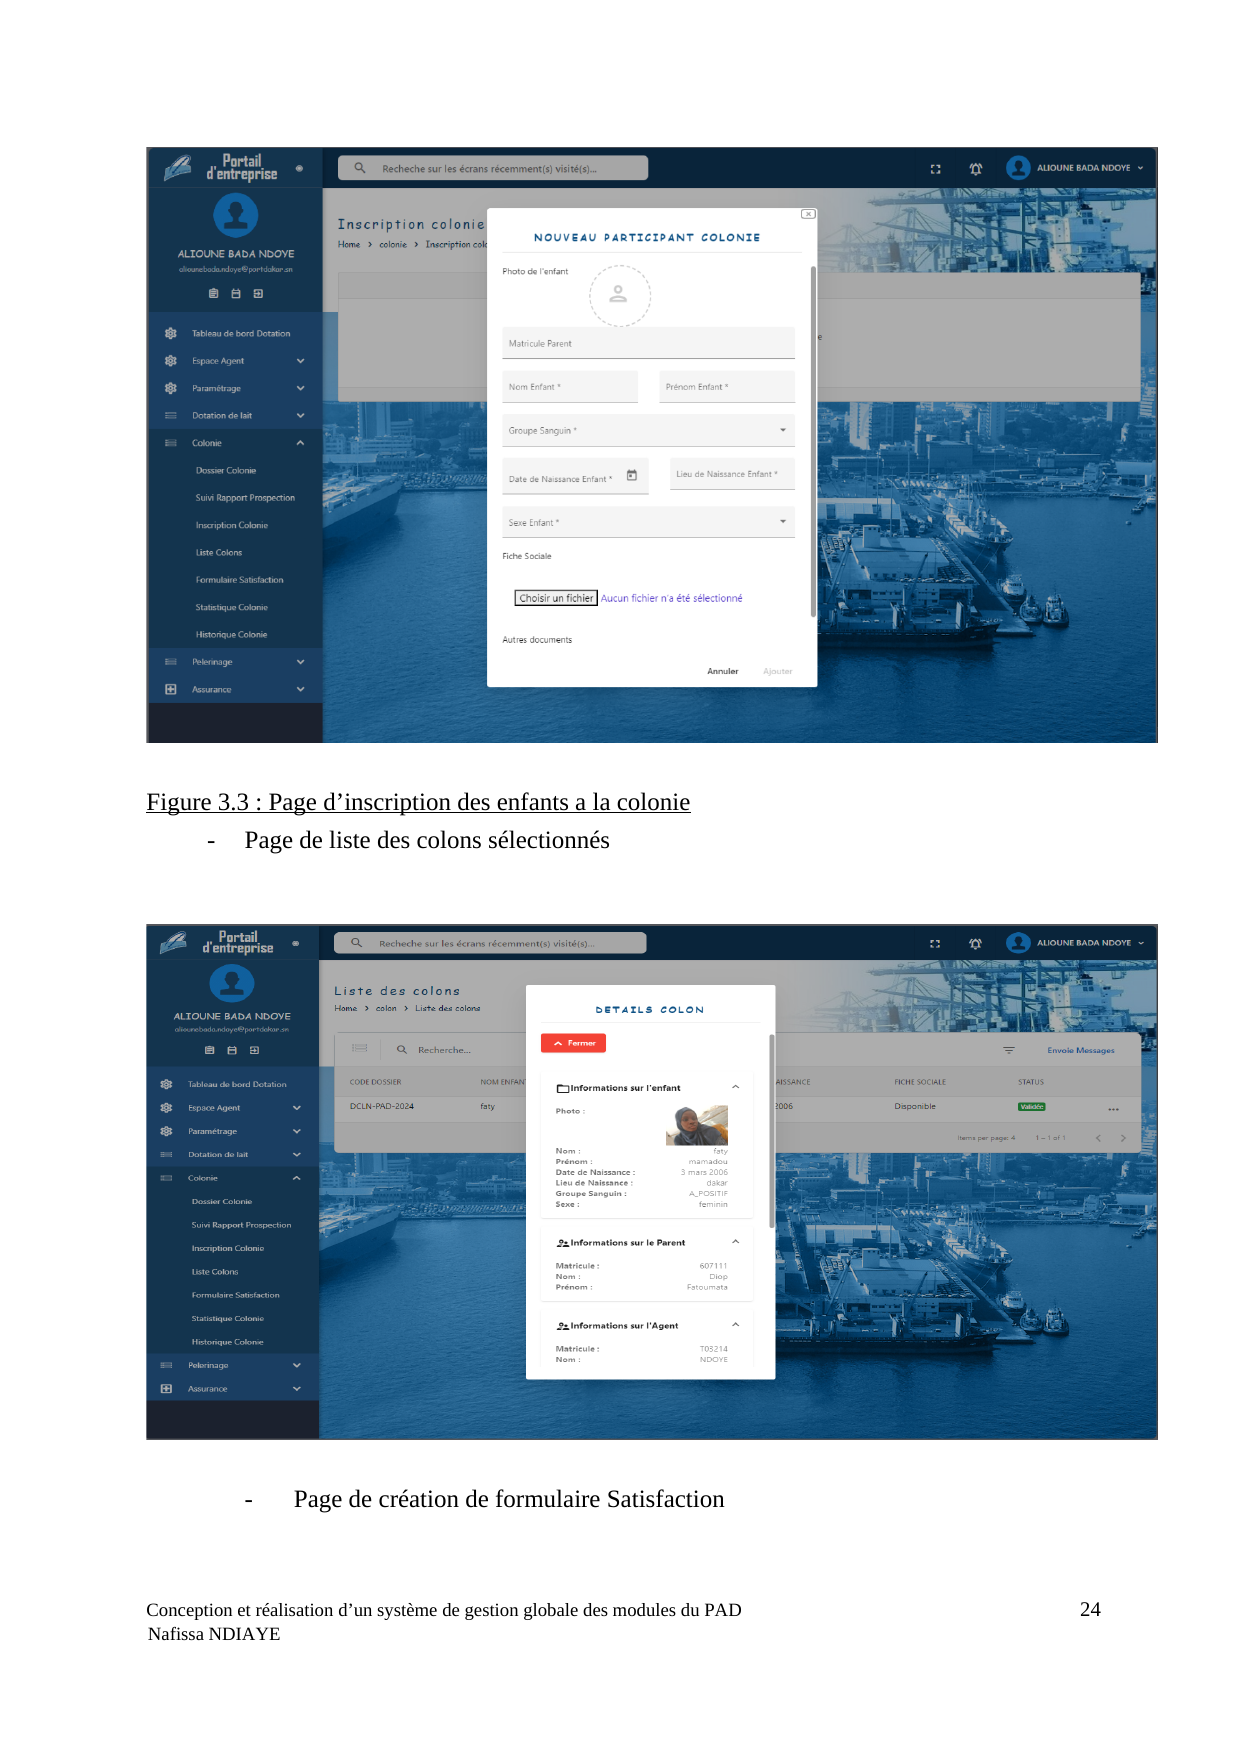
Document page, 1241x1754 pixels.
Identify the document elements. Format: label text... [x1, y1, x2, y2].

text Figure 3.3 : Page d’inscription des enfants a la colonie [146, 787, 1154, 816]
picture [146, 147, 1158, 743]
list Page de liste des colons sélectionnés [207, 826, 1158, 854]
picture [146, 924, 1158, 1440]
list Page de création de formulaire Satisfaction [244, 1484, 1157, 1513]
